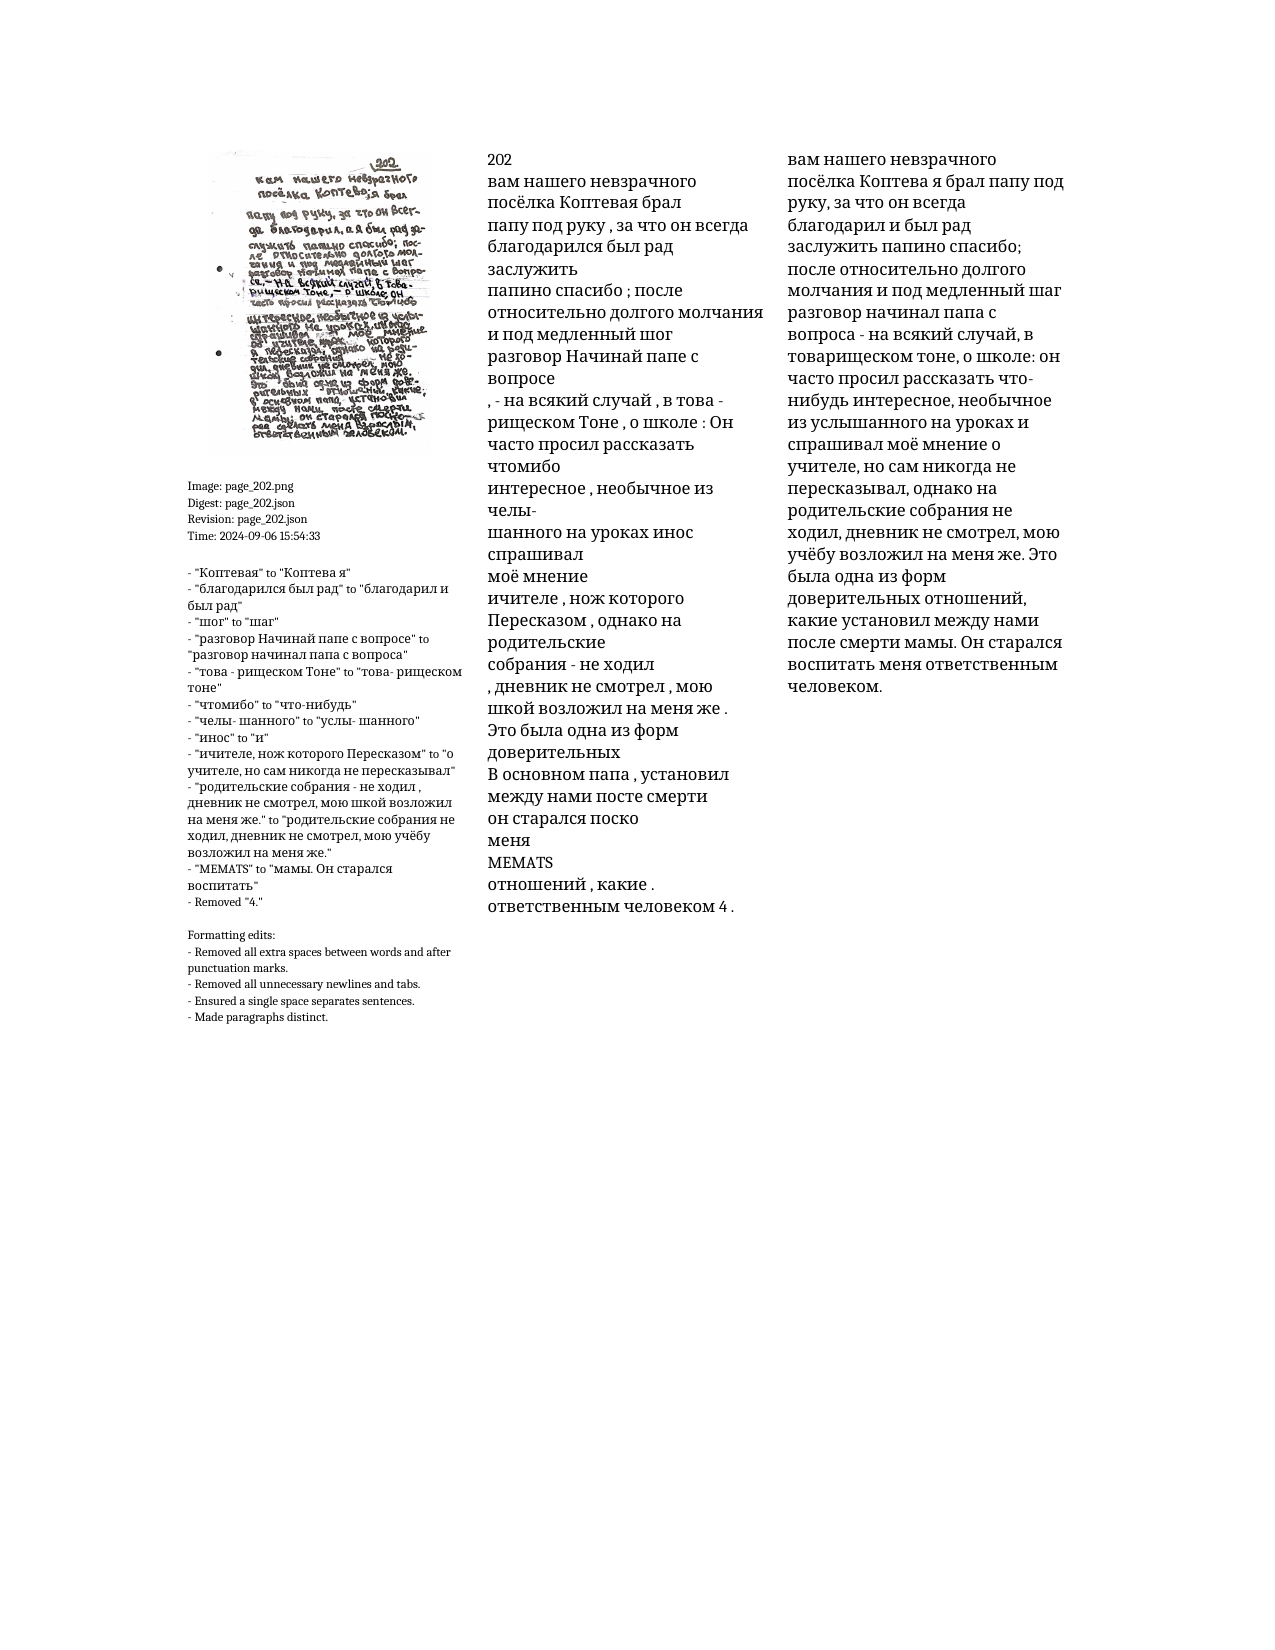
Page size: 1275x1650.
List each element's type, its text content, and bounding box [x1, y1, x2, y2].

table_header 202 вам нашего невзрачного посёлка Коптевая брал папу под руку , за что он всегда благодарился был рад заслужить папино спасибо ; после относительно долгого молчания и под медленный шог разговор Начинай папе с вопросе , - на всякий случай , в това - рищеском Тоне , о школе : Он часто просил рассказать чтомибо интересное , необычное из челы- шанного на уроках инос спрашивал моё мнение ичителе , нож которого Пересказом , однако на родительские собрания - не ходил , дневник не смотрел , мою шкой возложил на меня же . Это была одна из форм доверительных В основном папа , установил между нами посте смерти он старался поско меня MEMATS отношений , какие . ответственным человеком 4 . [476, 150, 776, 1500]
table_header вам нашего невзрачного посёлка Коптева я брал папу под руку, за что он всегда благодарил и был рад заслужить папино спасибо; после относительно долгого молчания и под медленный шаг разговор начинал папа с вопроса - на всякий случай, в товарищеском тоне, о школе: он часто просил рассказать что-нибудь интересное, необычное из услышанного на уроках и спрашивал моё мнение о учителе, но сам никогда не пересказывал, однако на родительские собрания не ходил, дневник не смотрел, мою учёбу возложил на меня же. Это была одна из форм доверительных отношений, какие установил между нами после смерти мамы. Он старался воспитать меня ответственным человеком. [776, 150, 1076, 1500]
picture [206, 150, 432, 455]
table_header Image: page_202.png Digest: page_202.json Revision: page_202.json Time: 2024-09-06 15:54:33 - "Коптевая" to "Коптева я" - "благодарился был рад" to "благодарил и был рад" - "шог" to "шаг" - "разговор Начинай папе с вопросе" to "разговор начинал папа с вопроса" - "това - рищеском Тоне" to "това- рищеском тоне" - "чтомибо" to "что-нибудь" - "челы- шанного" to "услы- шанного" - "инос" to "и" - "ичителе, нож которого Пересказом" to "о учителе, но сам никогда не пересказывал" - "родительские собрания - не ходил , дневник не смотрел, мою шкой возложил на меня же." to "родительские собрания не ходил, дневник не смотрел, мою учёбу возложил на меня же." - "MEMATS" to "мамы. Он старался воспитать" - Removed "4." Formatting edits: - Removed all extra spaces between words and after punctuation marks. - Removed all unnecessary newlines and tabs. - Ensured a single space separates sentences. - Made paragraphs distinct. [176, 150, 476, 1500]
